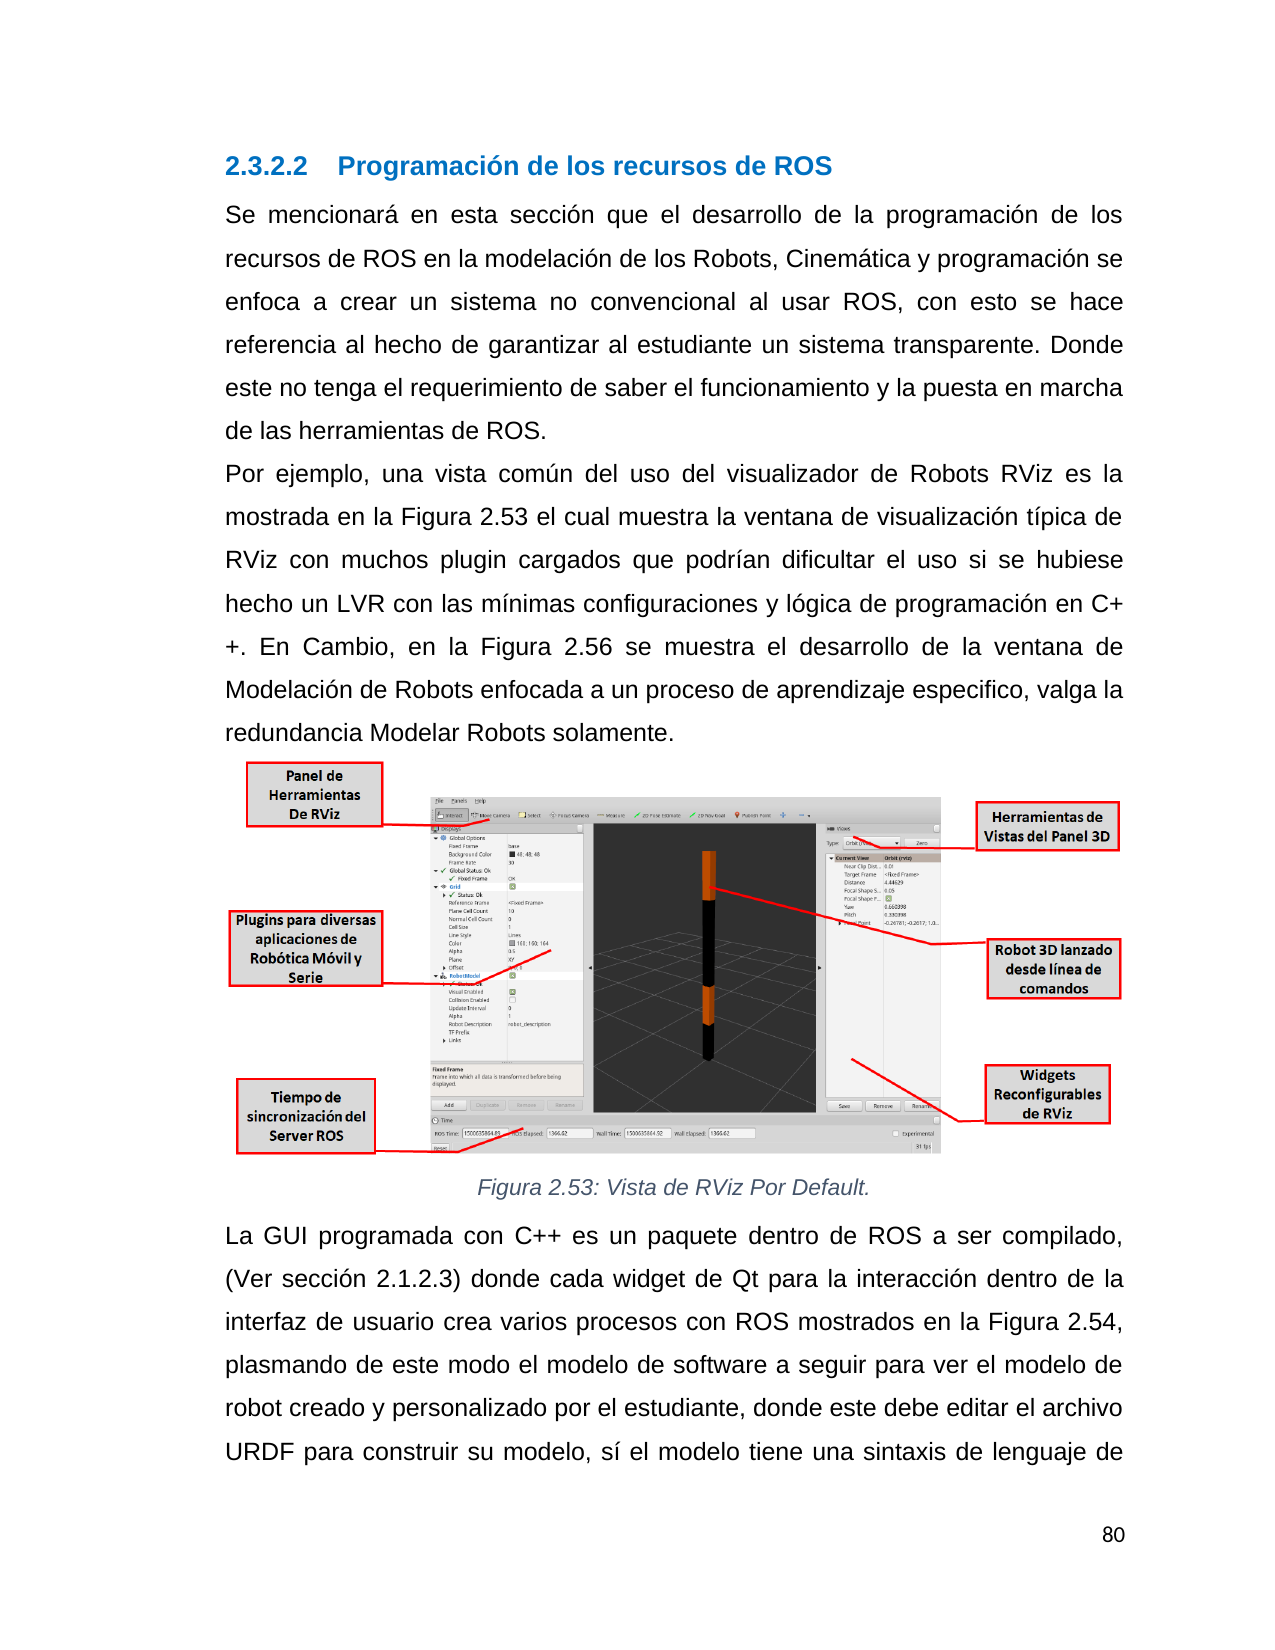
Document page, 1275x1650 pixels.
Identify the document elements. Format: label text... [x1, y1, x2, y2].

text Por ejemplo, una vista común del uso del visualizador de Robots RViz es la mostrada en la Figura 2.53 el cual muestra la ventana de visualización típica de RViz con muchos plugin cargados que podrían dificultar el uso si se hubiese hecho un LVR con las mínimas configuraciones y lógica de programación en C++. En Cambio, en la Figura 2.56 se muestra el desarrollo de la ventana de Modelación de Robots enfocada a un proceso de aprendizaje especifico, valga la redundancia Modelar Robots solamente. [225, 459, 1125, 747]
text Se mencionará en esta sección que el desarrollo de la programación de los recursos de ROS en la modelación de los Robots, Cinemática y programación se enfoca a crear un sistema no convencional al usar ROS, con esto se hace referencia al hecho de garantizar al estudiante un sistema transparente. Donde este no tenga el requerimiento de saber el funcionamiento y la puesta en marcha de las herramientas de ROS. [225, 200, 1125, 445]
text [225, 1221, 1125, 1465]
picture [225, 761, 1125, 1155]
list Programación de los recursos de ROS [225, 150, 1125, 181]
text Figura 2.53: Vista de RViz Por Default. [225, 1174, 1125, 1200]
